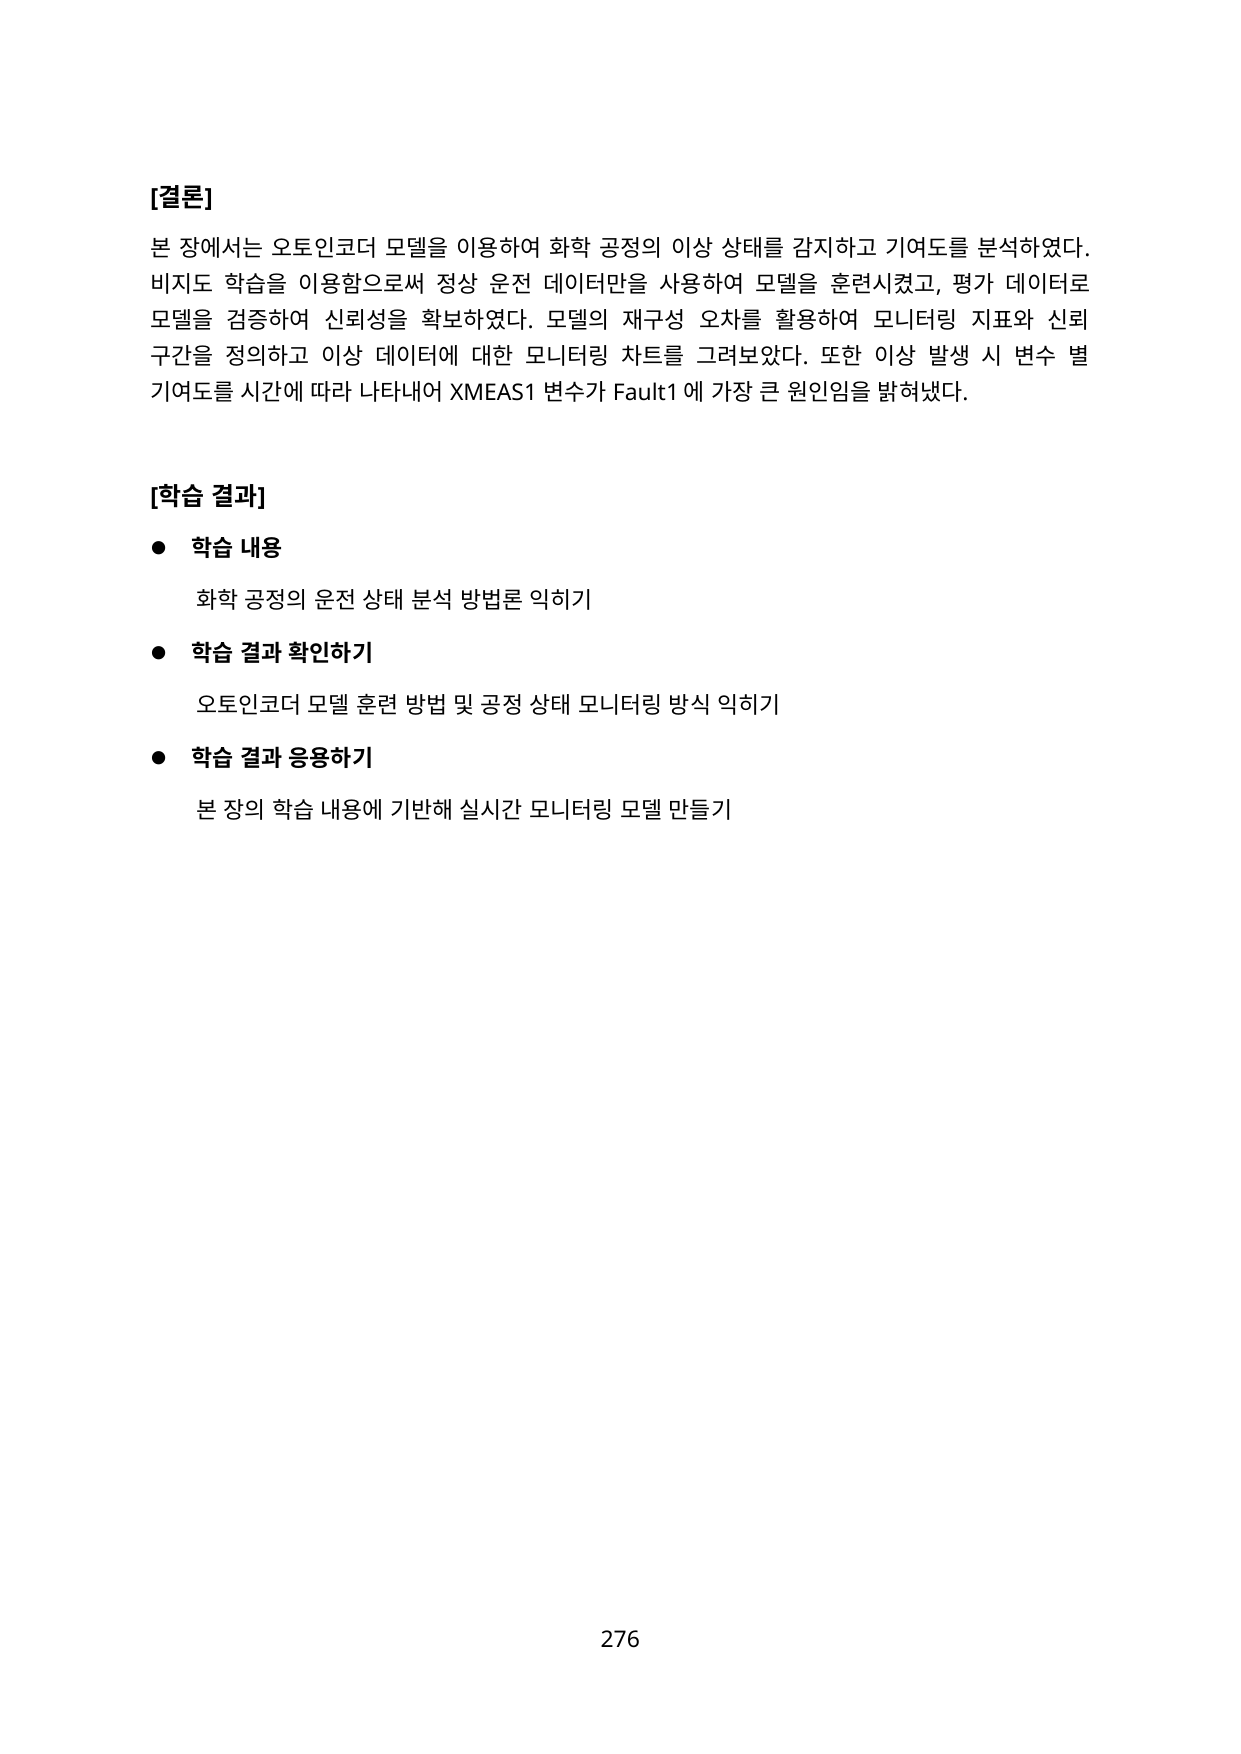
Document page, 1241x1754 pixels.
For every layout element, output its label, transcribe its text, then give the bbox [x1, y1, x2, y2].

text 본 장에서는 오토인코더 모델을 이용하여 화학 공정의 이상 상태를 감지하고 기여도를 분석하였다. 비지도 학습을 이용함으로써 정상 운전 데이터만을 사용하여 모델을 훈련시켰고, 평가 데이터로 모델을 검증하여 신뢰성을 확보하였다. 모델의 재구성 오차를 활용하여 모니터링 지표와 신뢰 구간을 정의하고 이상 데이터에 대한 모니터링 차트를 그려보았다. 또한 이상 발생 시 변수 별 기여도를 시간에 따라 나타내어 XMEAS1 변수가 Fault1에 가장 큰 원인임을 밝혀냈다. [150, 230, 1090, 407]
text 화학 공정의 운전 상태 분석 방법론 익히기 [196, 582, 1090, 616]
text 학습 내용 [150, 530, 1090, 563]
text 오토인코더 모델 훈련 방법 및 공정 상태 모니터링 방식 익히기 [196, 687, 1090, 721]
subtitle [학습 결과] [150, 477, 1090, 513]
text 본 장의 학습 내용에 기반해 실시간 모니터링 모델 만들기 [196, 792, 1090, 826]
text 학습 결과 확인하기 [150, 635, 1090, 668]
subtitle [결론] [150, 177, 1090, 213]
text 학습 결과 응용하기 [150, 740, 1090, 773]
